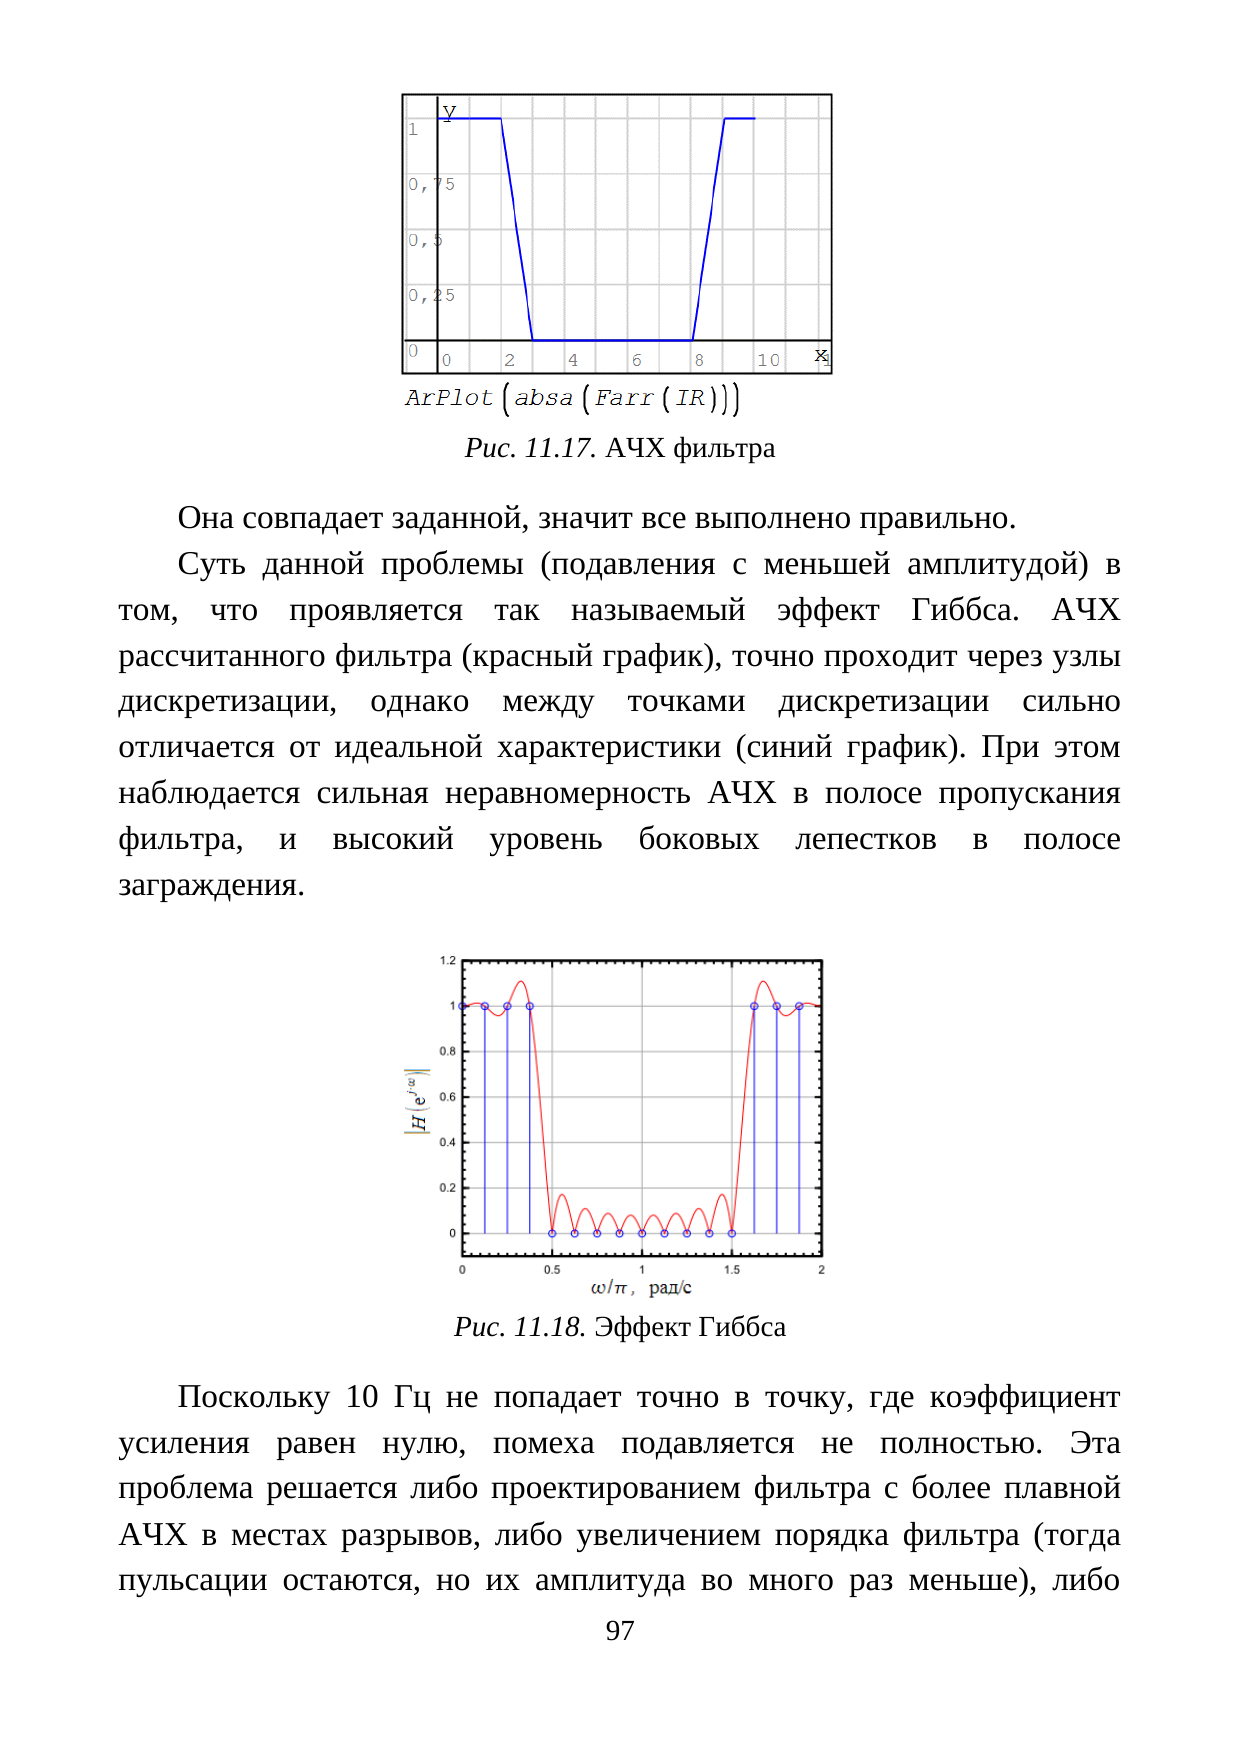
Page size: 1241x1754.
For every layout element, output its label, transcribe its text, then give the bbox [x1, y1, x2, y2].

picture [397, 88, 844, 430]
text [118, 1376, 1122, 1598]
picture [402, 956, 839, 1309]
text Она совпадает заданной, значит все выполнено правильно. [118, 497, 1122, 535]
text Рис. 11.17. АЧХ фильтра [118, 430, 1122, 463]
text Рис. 11.18. Эффект Гиббса [118, 1309, 1122, 1342]
text Суть данной проблемы (подавления с меньшей амплитудой) в том, что проявляется так называемый эффект Гиббса. АЧХ рассчитанного фильтра (красный график), точно проходит через узлы дискретизации, однако между точками дискретизации сильно отличается от идеальной характеристики (синий график). При этом наблюдается сильная неравномерность АЧХ в полосе пропускания фильтра, и высокий уровень боковых лепестков в полосе заграждения. [118, 543, 1122, 903]
